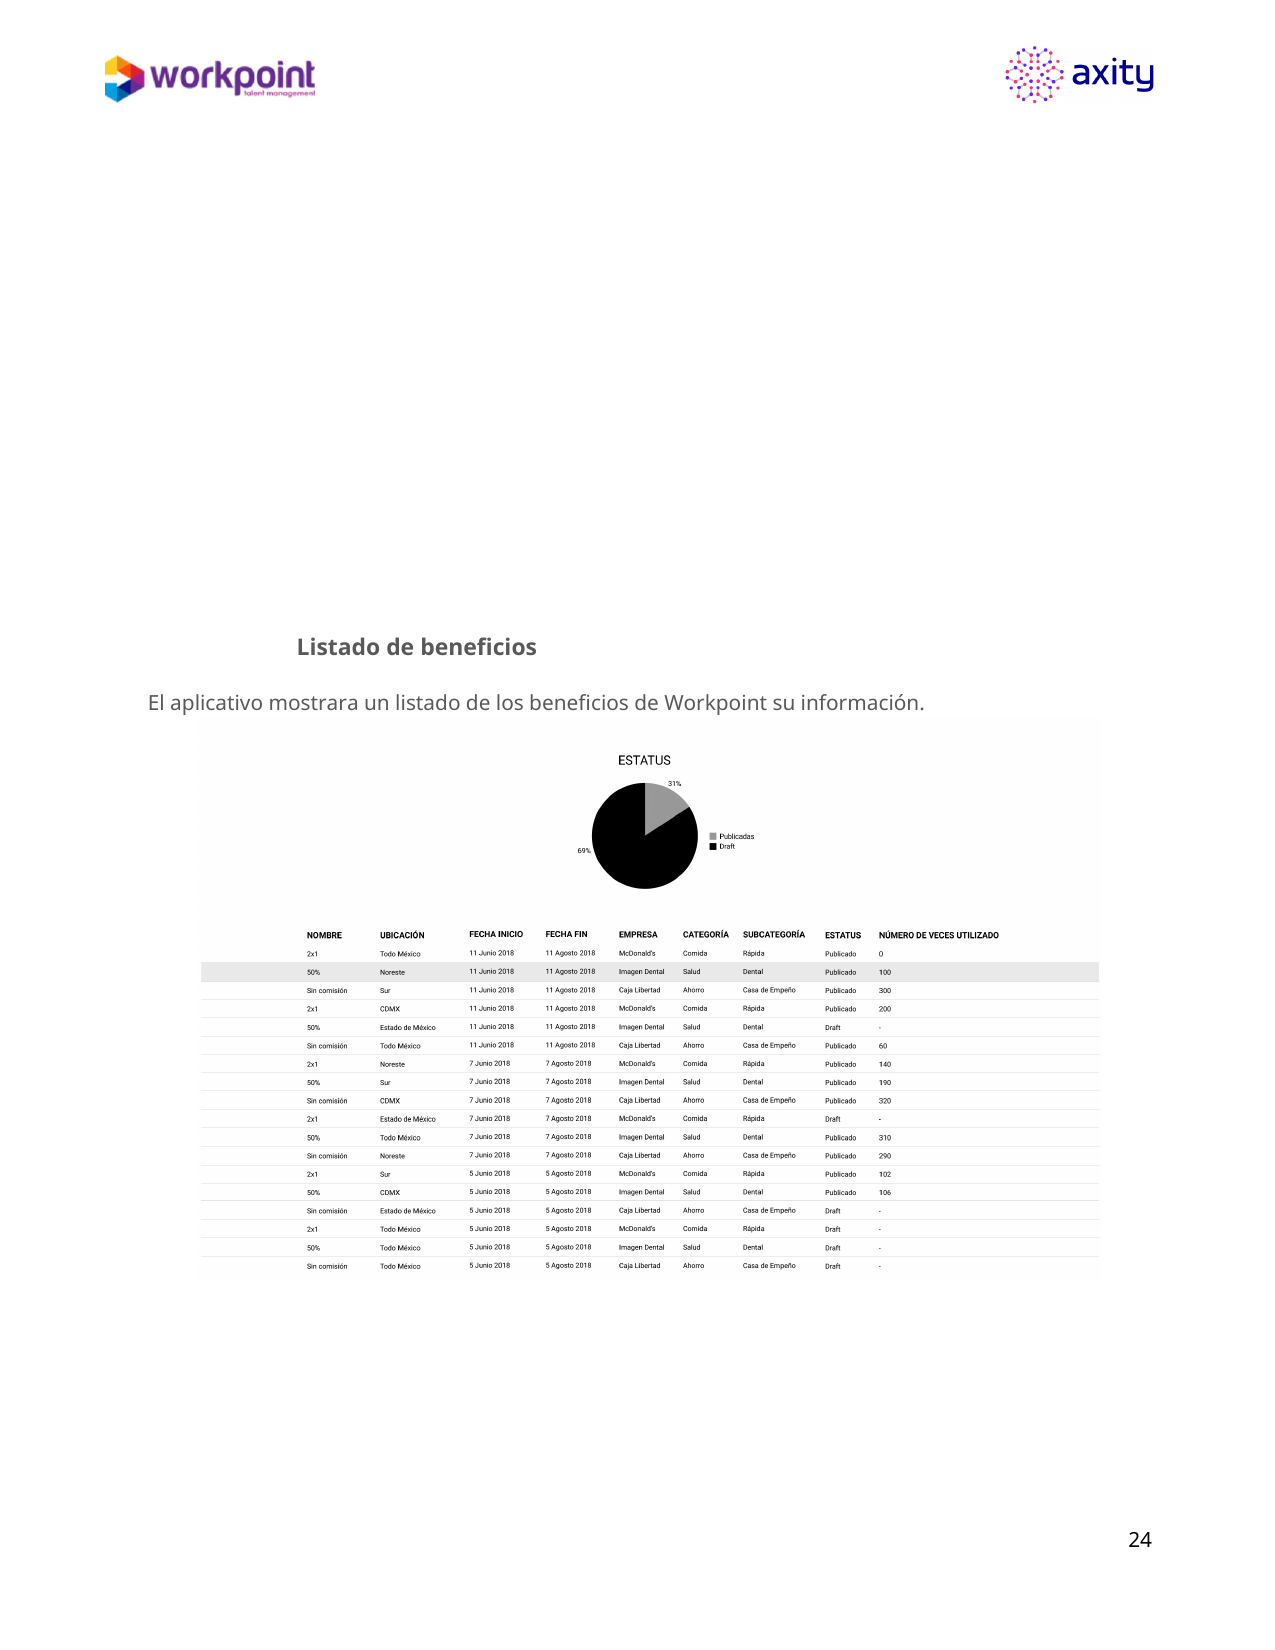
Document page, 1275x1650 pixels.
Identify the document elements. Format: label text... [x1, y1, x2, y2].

picture [997, 37, 1158, 110]
picture [198, 716, 1102, 1281]
list Listado de beneficios [296, 631, 1152, 662]
text El aplicativo mostrara un listado de los beneficios de Workpoint su información. [148, 688, 1152, 716]
picture [88, 37, 339, 124]
